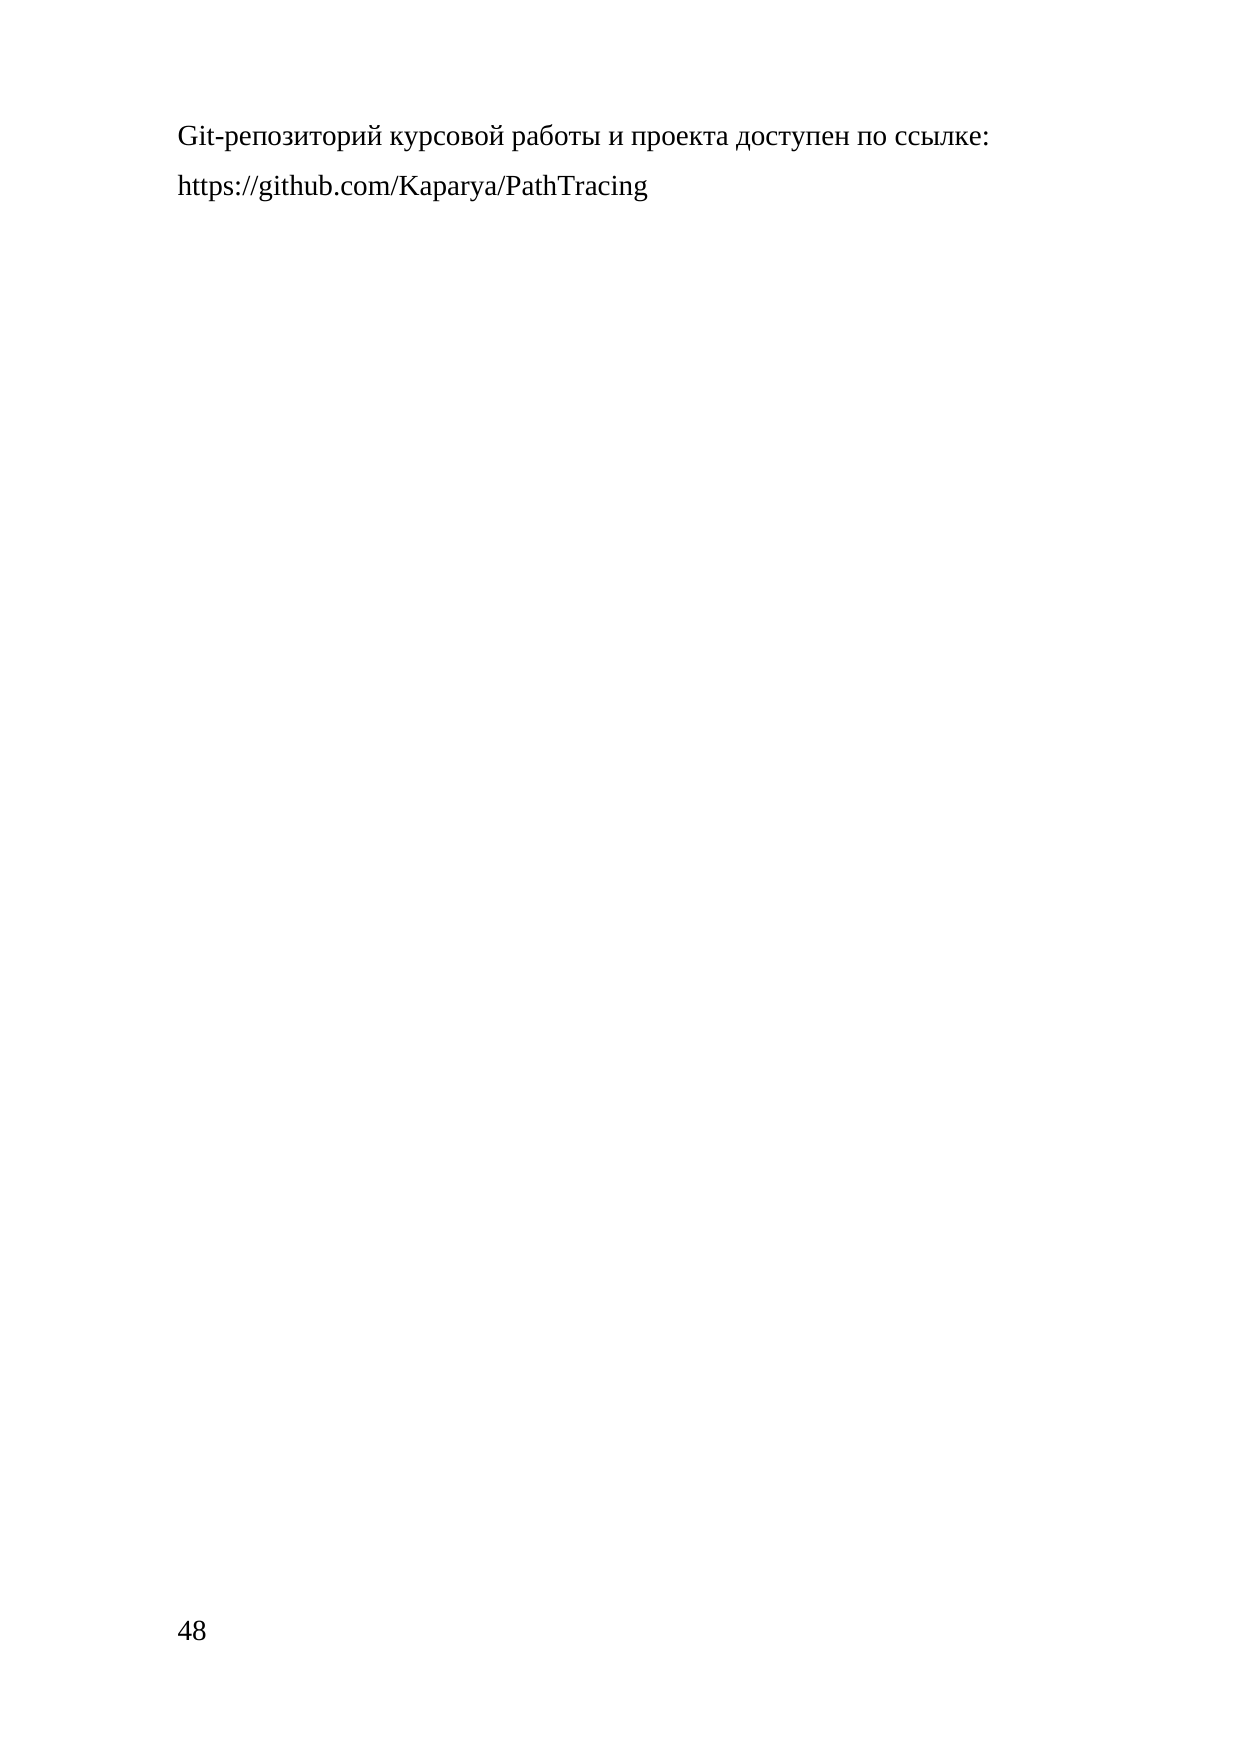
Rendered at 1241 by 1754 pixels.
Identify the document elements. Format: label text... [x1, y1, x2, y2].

text Git-репозиторий курсовой работы и проекта доступен по ссылке: [177, 118, 1152, 152]
text https://github.com/Kaparya/PathTracing [177, 168, 1152, 202]
